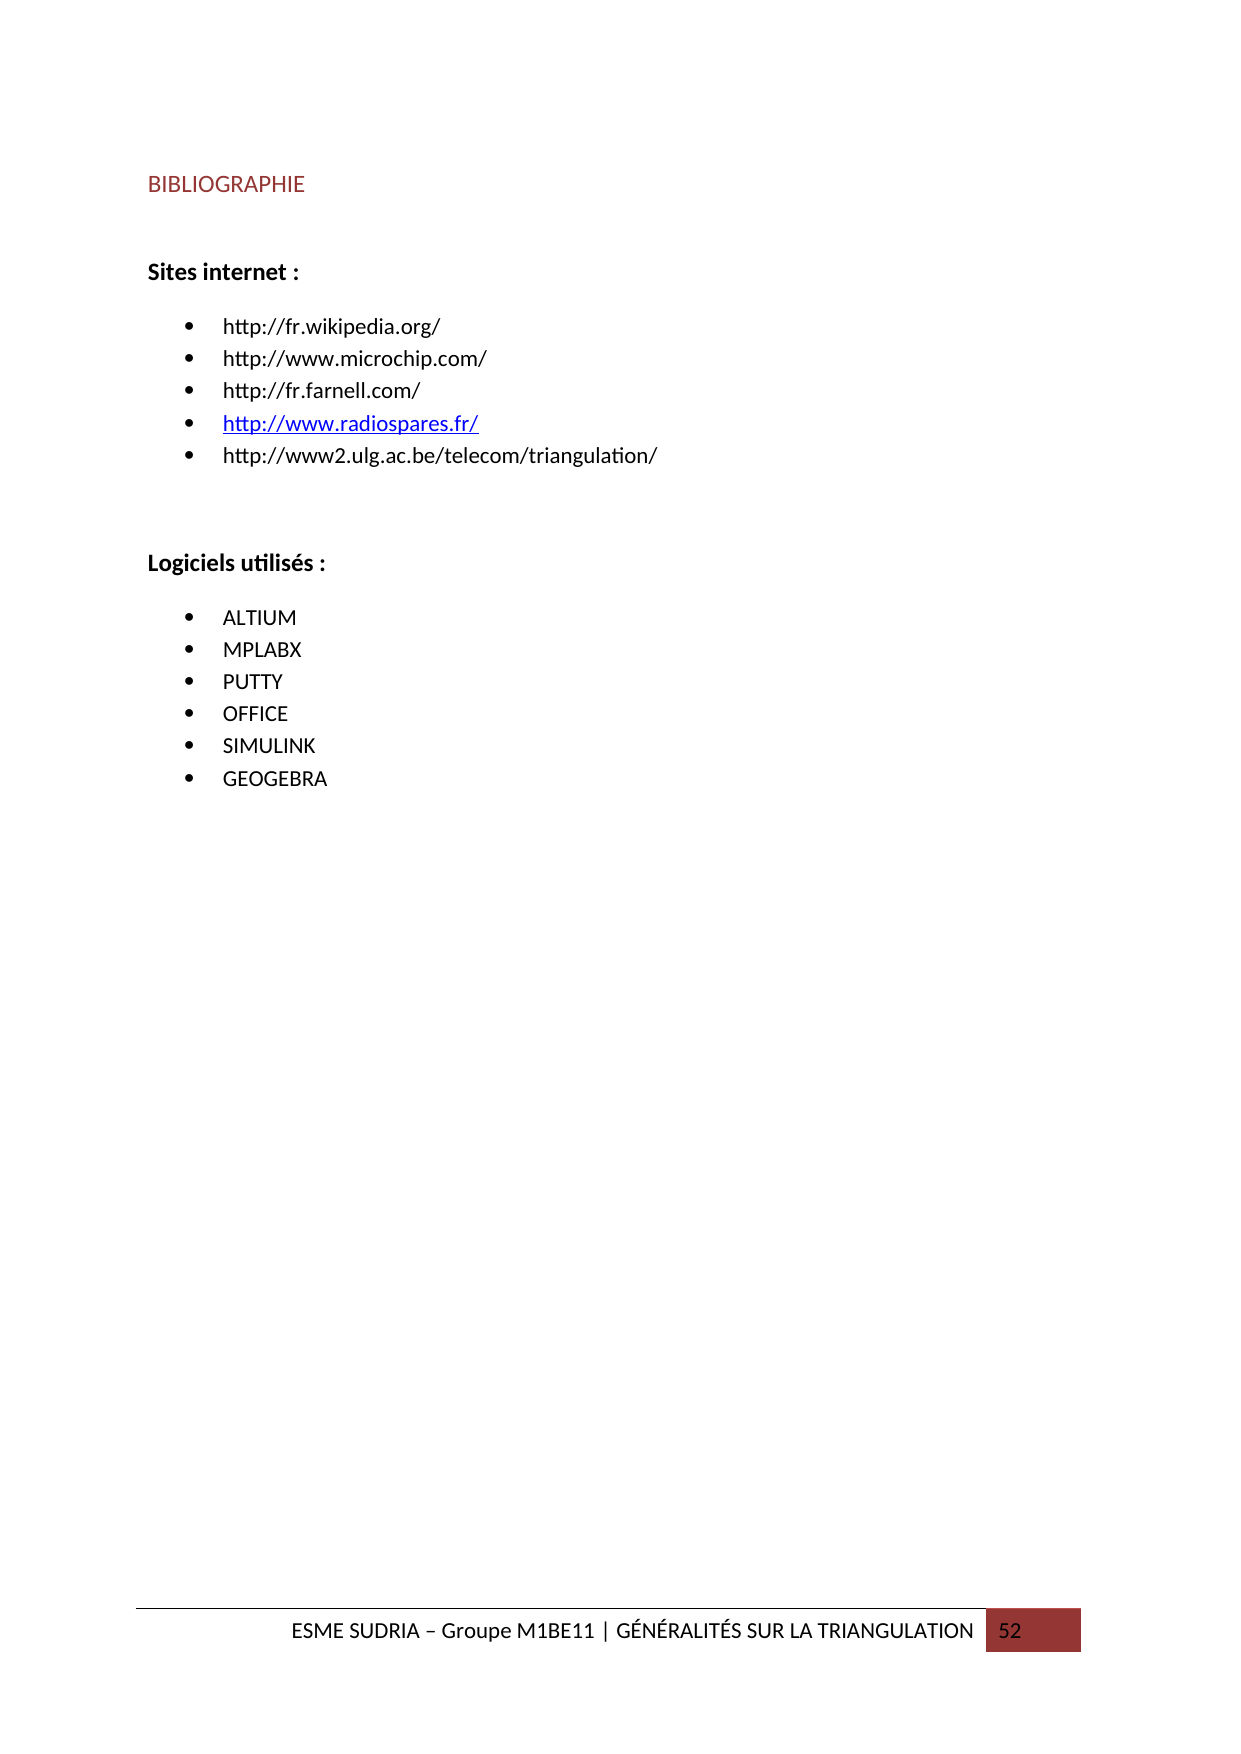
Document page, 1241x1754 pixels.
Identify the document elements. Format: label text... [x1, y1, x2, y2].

text Logiciels utilisés : [148, 547, 1093, 578]
list ALTIUM [185, 603, 1093, 631]
list http://fr.wikipedia.org/ [185, 312, 1093, 340]
list SIMULINK [185, 732, 1093, 760]
list http://fr.farnell.com/ [185, 377, 1093, 405]
list OFFICE [185, 699, 1093, 727]
list PUTTY [185, 667, 1093, 695]
list http://www.microchip.com/ [185, 344, 1093, 372]
list http://www2.ulg.ac.be/telecom/triangulation/ [185, 441, 1093, 469]
list http://www.radiospares.fr/ [185, 409, 1093, 437]
list MPLABX [185, 635, 1093, 663]
text Sites internet : [148, 256, 1093, 287]
list GEOGEBRA [185, 764, 1093, 792]
subtitle BIBLIOGRAPHIE [148, 168, 1093, 199]
